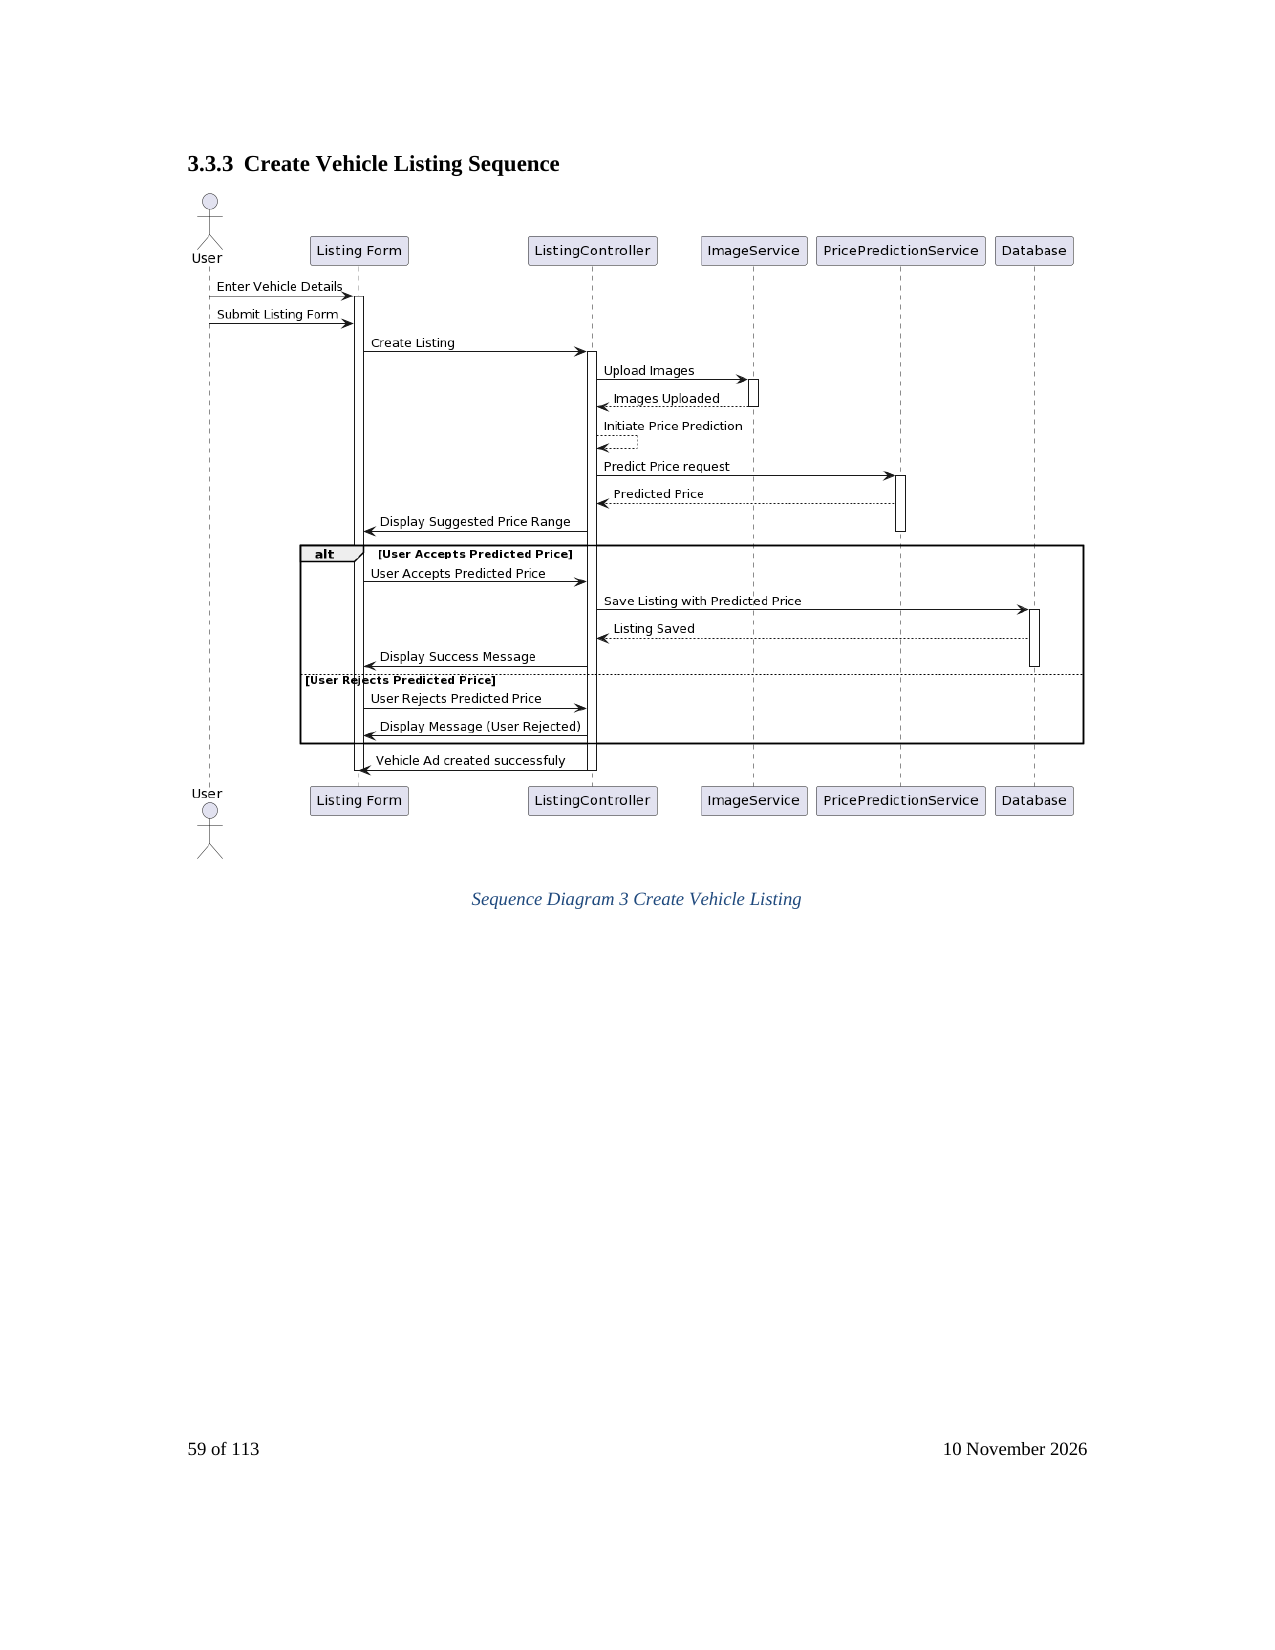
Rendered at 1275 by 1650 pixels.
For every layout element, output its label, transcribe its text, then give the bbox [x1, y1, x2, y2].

picture [187, 188, 1088, 863]
text Sequence Diagram 3 Create Vehicle Listing [187, 888, 1087, 909]
subtitle Create Vehicle Listing Sequence [187, 150, 1087, 176]
